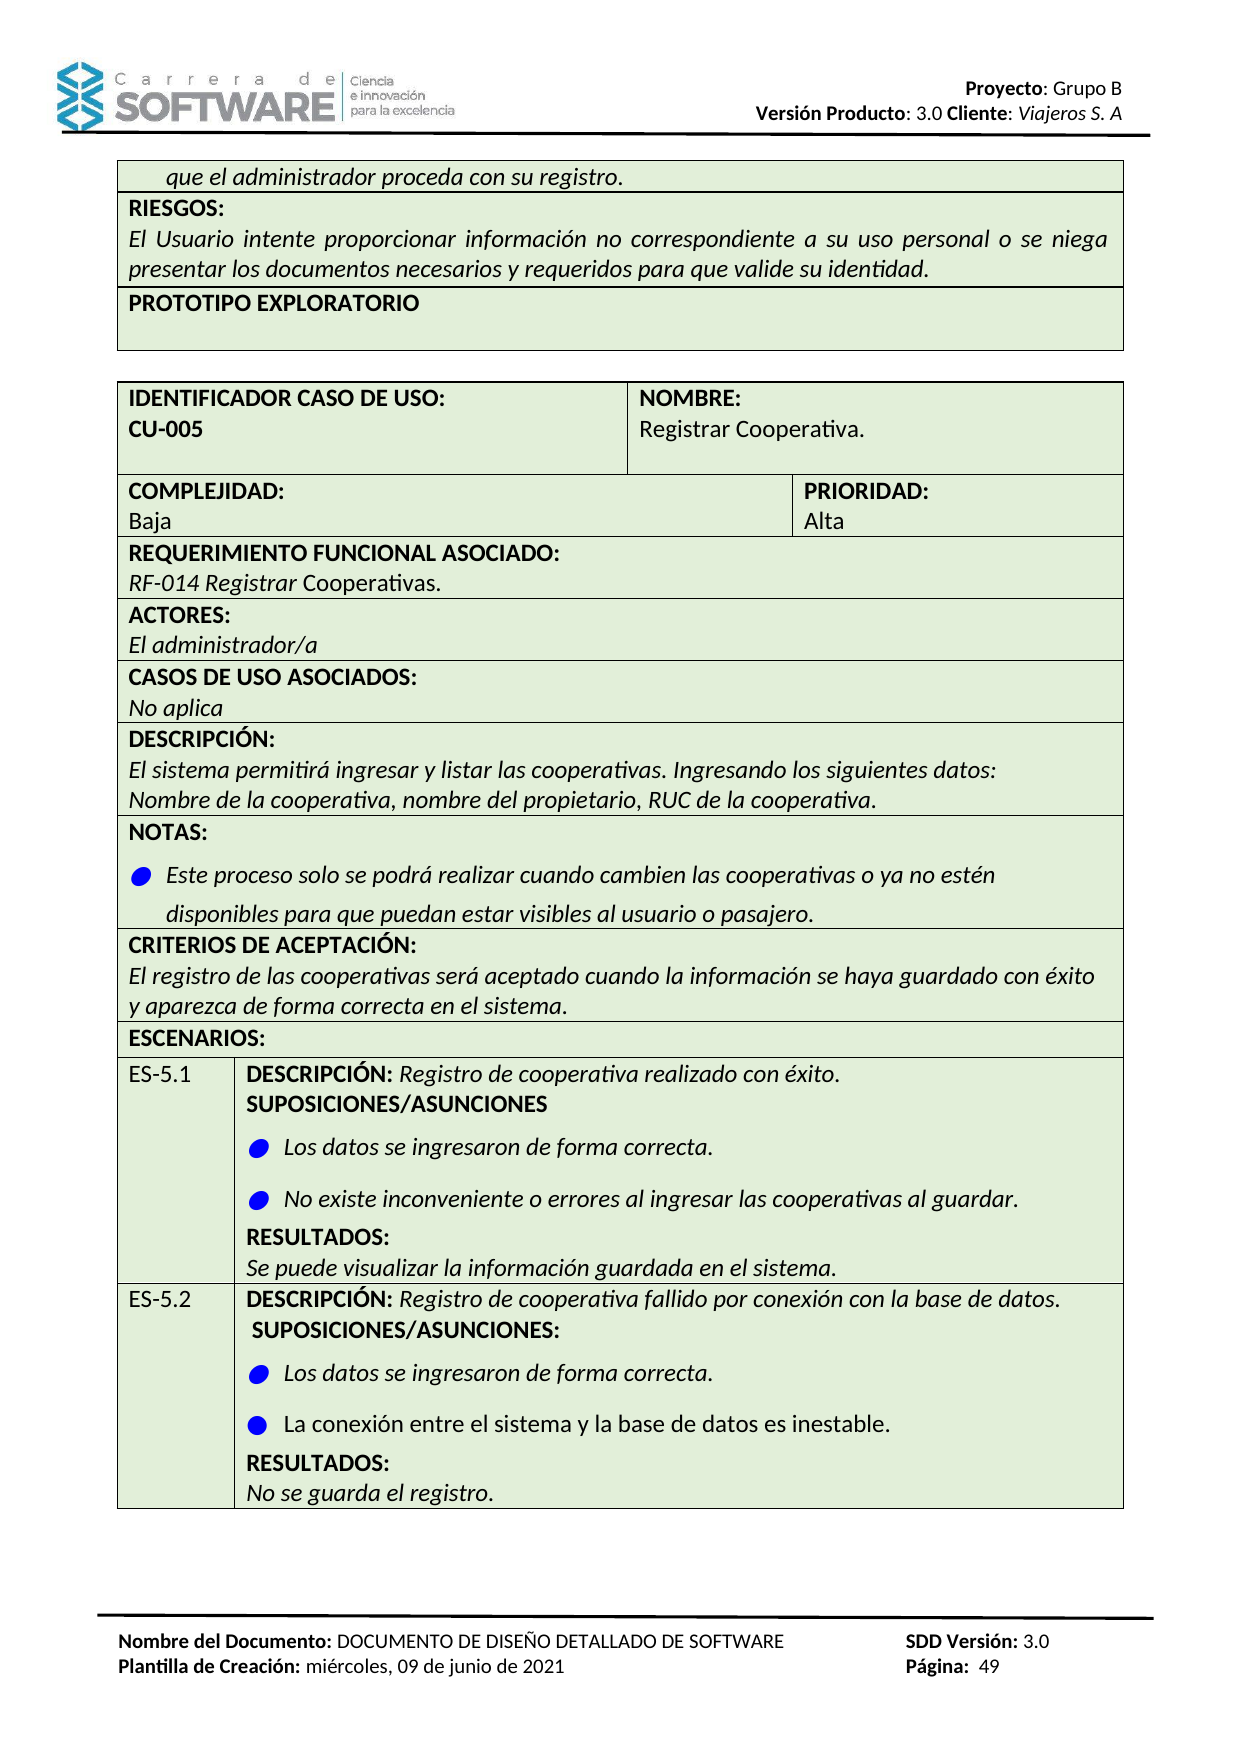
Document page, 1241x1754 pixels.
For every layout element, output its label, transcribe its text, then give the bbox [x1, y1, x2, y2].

table_cell RIESGOS: El Usuario intente proporcionar información no correspondiente a su uso personal o se niega presentar los documentos necesarios y requeridos para que valide su identidad. [118, 193, 1123, 286]
table_cell PROTOTIPO EXPLORATORIO [118, 288, 1123, 350]
table_cell CRITERIOS DE ACEPTACIÓN: El registro de las cooperativas será aceptado cuando la información se haya guardado con éxito y aparezca de forma correcta en el sistema. [118, 929, 1123, 1021]
table_cell DESCRIPCIÓN: Registro de cooperativa fallido por conexión con la base de datos. SUPOSICIONES/ASUNCIONES: Los datos se ingresaron de forma correcta. La conexión entre el sistema y la base de datos es inestable. RESULTADOS: No se guarda el registro. [235, 1284, 1123, 1508]
table_cell REQUERIMIENTO FUNCIONAL ASOCIADO: RF-014 Registrar Cooperativas. [118, 537, 1123, 598]
table_cell PRIORIDAD: Alta [793, 475, 1123, 536]
table_header NOMBRE: Registrar Cooperativa. [628, 383, 1123, 474]
table_cell ES-5.2 [118, 1284, 234, 1508]
table_cell DESCRIPCIÓN: El sistema permitirá ingresar y listar las cooperativas. Ingresando los siguientes datos: Nombre de la cooperativa, nombre del propietario, RUC de la cooperativa. [118, 723, 1123, 815]
table_cell NOTAS: Este proceso solo se podrá realizar cuando cambien las cooperativas o ya no estén disponibles para que puedan estar visibles al usuario o pasajero. [118, 816, 1123, 928]
table_cell ES-5.1 [118, 1058, 234, 1282]
table_header IDENTIFICADOR CASO DE USO: CU-005 [118, 383, 627, 474]
picture [46, 46, 461, 154]
table_cell COMPLEJIDAD: Baja [118, 475, 792, 536]
table_cell DESCRIPCIÓN: Registro de cooperativa realizado con éxito. SUPOSICIONES/ASUNCIONES Los datos se ingresaron de forma correcta. No existe inconveniente o errores al ingresar las cooperativas al guardar. RESULTADOS: Se puede visualizar la información guardada en el sistema. [235, 1058, 1123, 1282]
table_cell CASOS DE USO ASOCIADOS: No aplica [118, 661, 1123, 722]
table_cell ACTORES: El administrador/a [118, 599, 1123, 660]
table_cell ESCENARIOS: [118, 1022, 1123, 1057]
